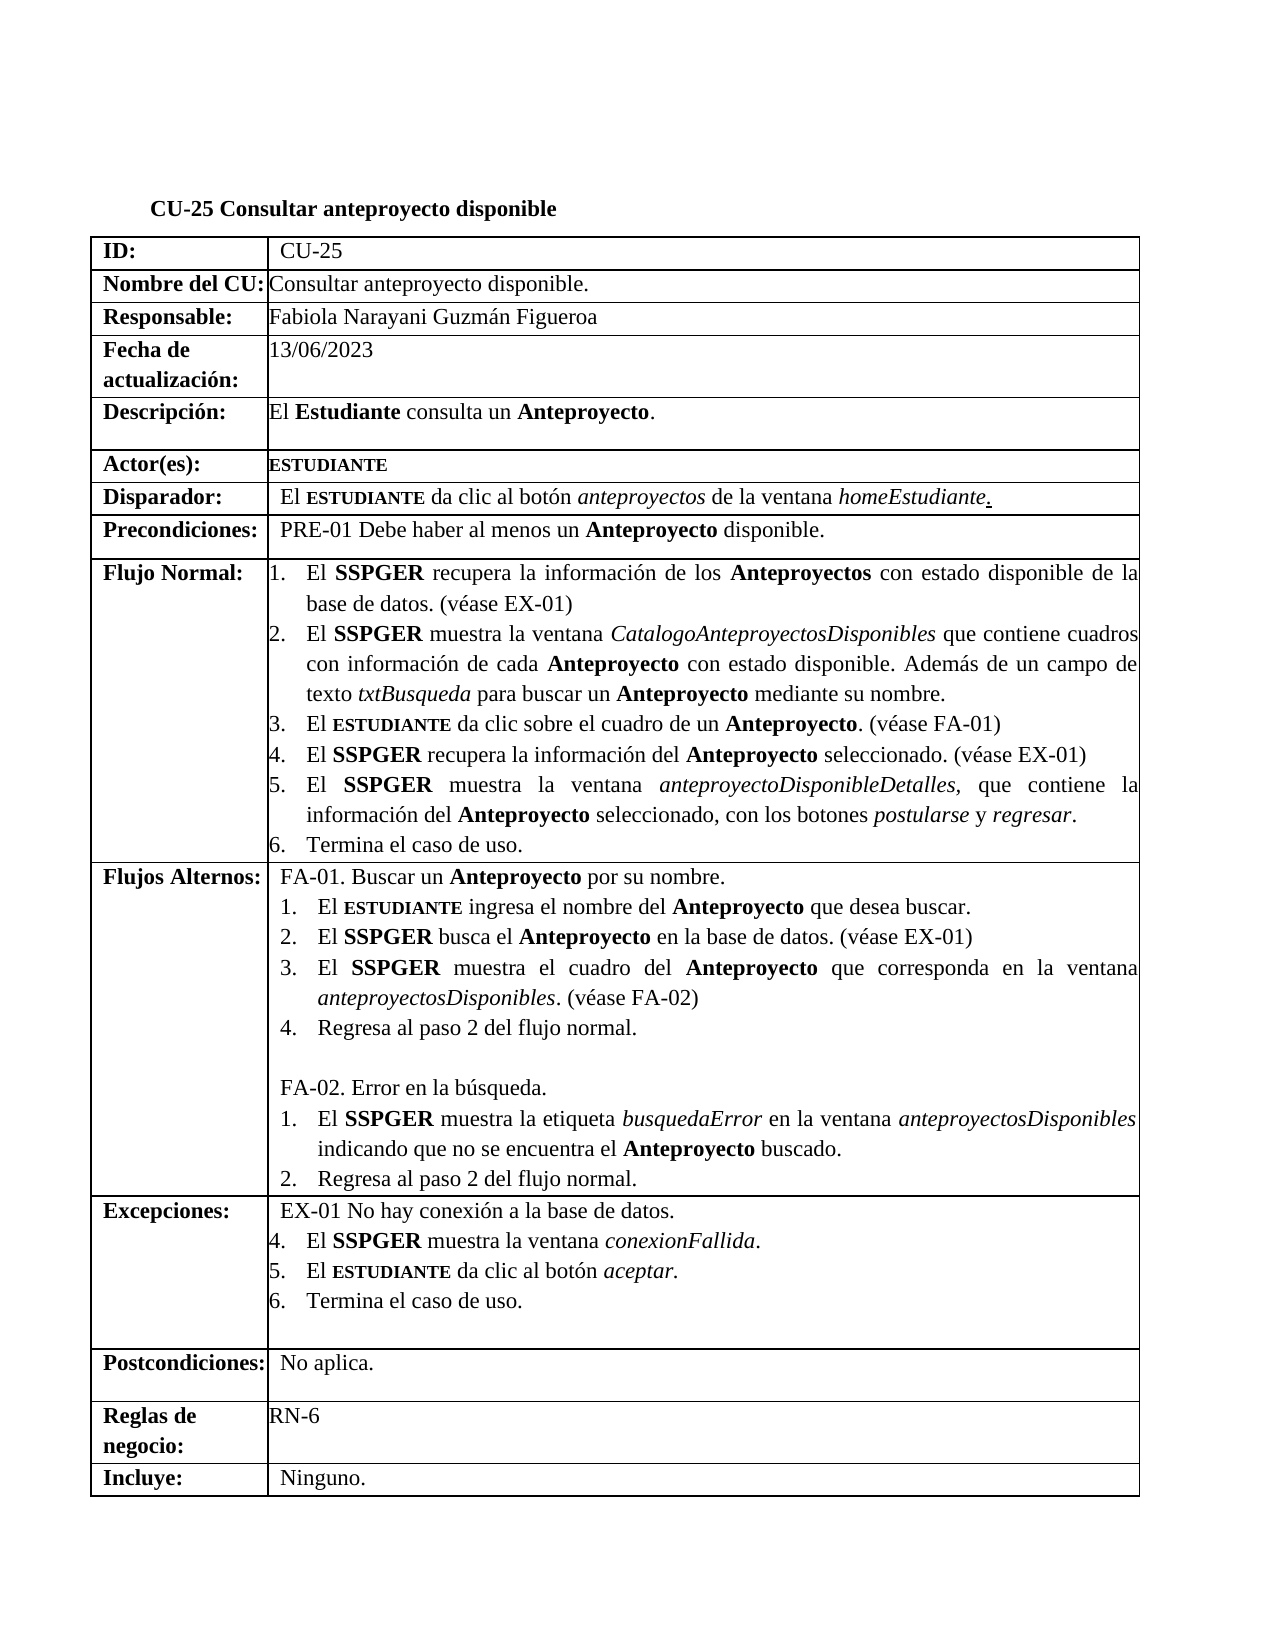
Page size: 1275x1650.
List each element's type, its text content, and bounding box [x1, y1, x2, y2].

table_cell El estudiante da clic al botón anteproyectos de la ventana homeEstudiante. [269, 483, 1139, 514]
table_cell Flujo Normal: [92, 560, 267, 861]
table_cell estudiante [269, 451, 1139, 482]
table_cell Actor(es): [92, 451, 267, 482]
table_cell Responsable: [92, 303, 267, 334]
text CU-25 Consultar anteproyecto disponible [150, 195, 1125, 221]
table_cell Flujos Alternos: [92, 863, 267, 1195]
table_cell 13/06/2023 [269, 336, 1139, 396]
table_header CU-25 [269, 238, 1139, 269]
table_cell Descripción: [92, 398, 267, 449]
table_cell Fabiola Narayani Guzmán Figueroa [269, 303, 1139, 334]
table_header ID: [92, 238, 267, 269]
table_cell El Estudiante consulta un Anteproyecto. [269, 398, 1139, 449]
table_cell El SSPGER recupera la información de los Anteproyectos con estado disponible de la base de datos. (véase EX-01) El SSPGER muestra la ventana CatalogoAnteproyectosDisponibles que contiene cuadros con información de cada Anteproyecto con estado disponible. Además de un campo de texto txtBusqueda para buscar un Anteproyecto mediante su nombre. El estudiante da clic sobre el cuadro de un Anteproyecto. (véase FA-01) El SSPGER recupera la información del Anteproyecto seleccionado. (véase EX-01) El SSPGER muestra la ventana anteproyectoDisponibleDetalles, que contiene la información del Anteproyecto seleccionado, con los botones postularse y regresar. Termina el caso de uso. [269, 560, 1139, 861]
table_cell Fecha de actualización: [92, 336, 267, 396]
table_cell Disparador: [92, 483, 267, 514]
table_cell Reglas de negocio: [92, 1402, 267, 1462]
table_cell Ninguno. [269, 1464, 1139, 1495]
table_cell EX-01 No hay conexión a la base de datos. El SSPGER muestra la ventana conexionFallida. El estudiante da clic al botón aceptar. Termina el caso de uso. [269, 1197, 1139, 1348]
table_cell Excepciones: [92, 1197, 267, 1348]
table_cell No aplica. [269, 1350, 1139, 1401]
table_cell FA-01. Buscar un Anteproyecto por su nombre. El estudiante ingresa el nombre del Anteproyecto que desea buscar. El SSPGER busca el Anteproyecto en la base de datos. (véase EX-01) El SSPGER muestra el cuadro del Anteproyecto que corresponda en la ventana anteproyectosDisponibles. (véase FA-02) Regresa al paso 2 del flujo normal. FA-02. Error en la búsqueda. El SSPGER muestra la etiqueta busquedaError en la ventana anteproyectosDisponibles indicando que no se encuentra el Anteproyecto buscado. Regresa al paso 2 del flujo normal. [269, 863, 1139, 1195]
table_cell Nombre del CU: [92, 271, 267, 302]
table_cell Consultar anteproyecto disponible. [269, 271, 1139, 302]
table_cell Postcondiciones: [92, 1350, 267, 1401]
table_cell Incluye: [92, 1464, 267, 1495]
table_cell Precondiciones: [92, 516, 267, 558]
table_cell RN-6 [269, 1402, 1139, 1462]
table_cell PRE-01 Debe haber al menos un Anteproyecto disponible. [269, 516, 1139, 558]
